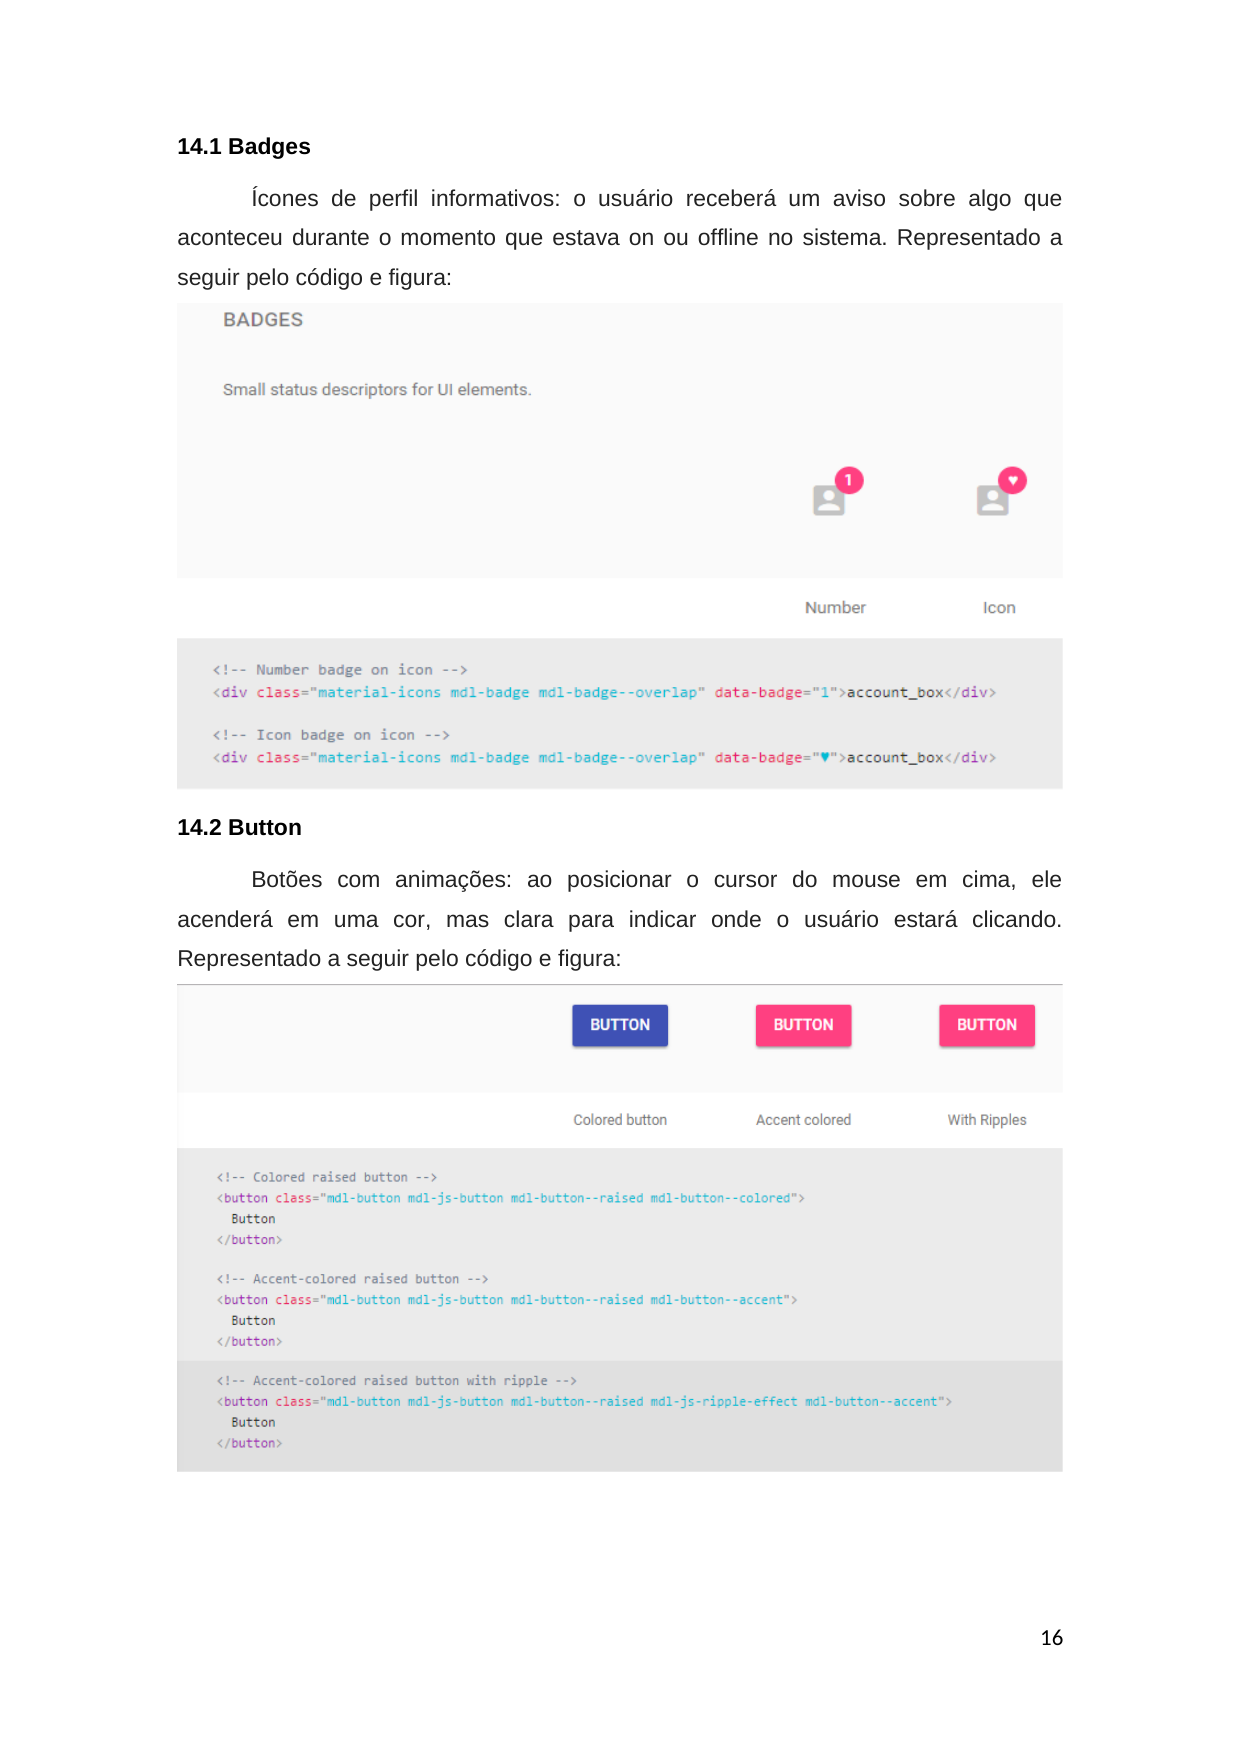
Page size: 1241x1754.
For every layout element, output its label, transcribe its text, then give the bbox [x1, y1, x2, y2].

text Botões com animações: ao posicionar o cursor do mouse em cima, ele acenderá em uma cor, mas clara para indicar onde o usuário estará clicando. Representado a seguir pelo código e figura: [177, 932, 1063, 972]
text Botões com animações: ao posicionar o cursor do mouse em cima, ele acenderá em uma cor, mas clara para indicar onde o usuário estará clicando. Representado a seguir pelo código e figura: [177, 866, 1063, 906]
text Ícones de perfil informativos: o usuário receberá um aviso sobre algo que aconteceu durante o momento que estava on ou offline no sistema. Representado a seguir pelo código e figura: [177, 185, 1063, 224]
text 14.1 Badges [177, 133, 1063, 159]
text Ícones de perfil informativos: o usuário receberá um aviso sobre algo que aconteceu durante o momento que estava on ou offline no sistema. Representado a seguir pelo código e figura: [177, 251, 1063, 290]
text 14.2 Button [177, 814, 1063, 841]
picture [177, 303, 1063, 790]
picture [177, 984, 1063, 1473]
